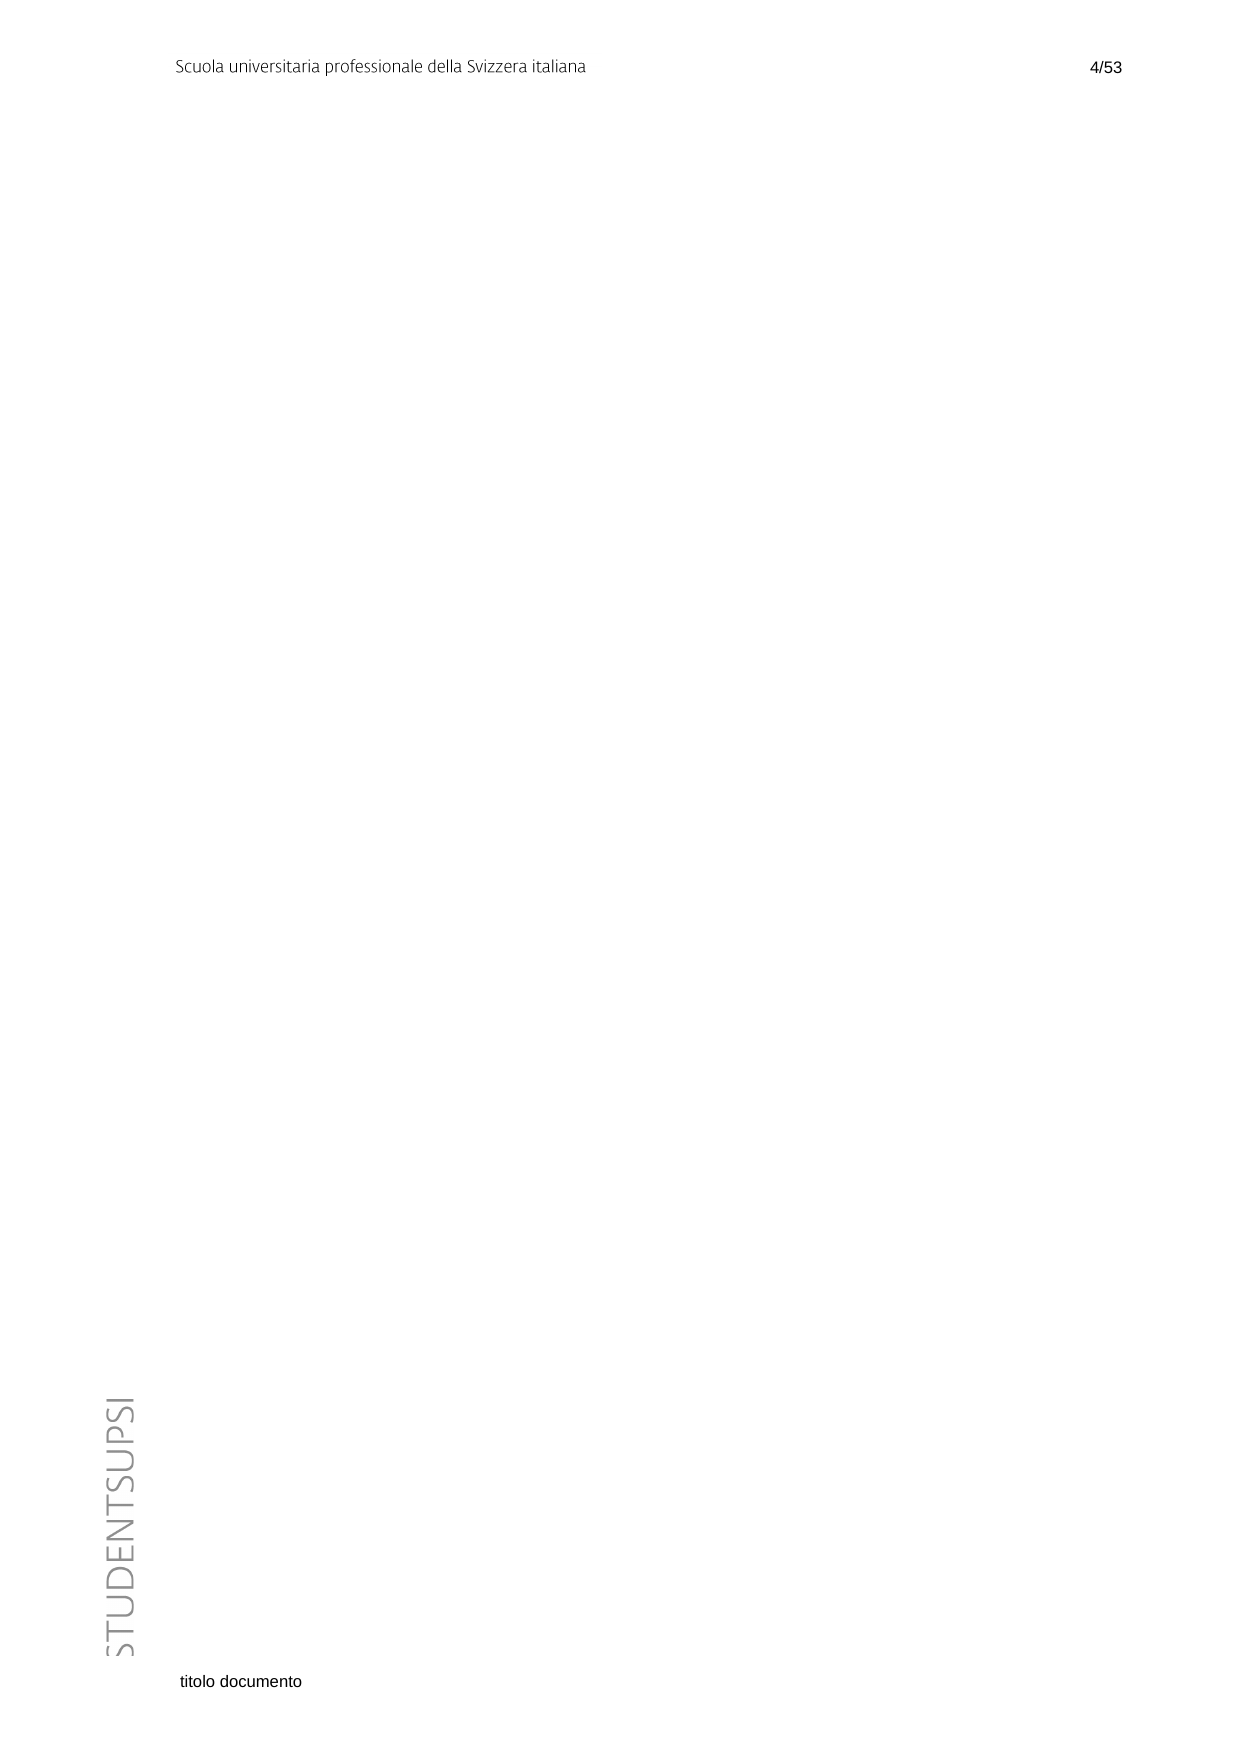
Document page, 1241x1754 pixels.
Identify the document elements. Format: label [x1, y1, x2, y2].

picture [168, 53, 602, 80]
picture [106, 1399, 134, 1657]
